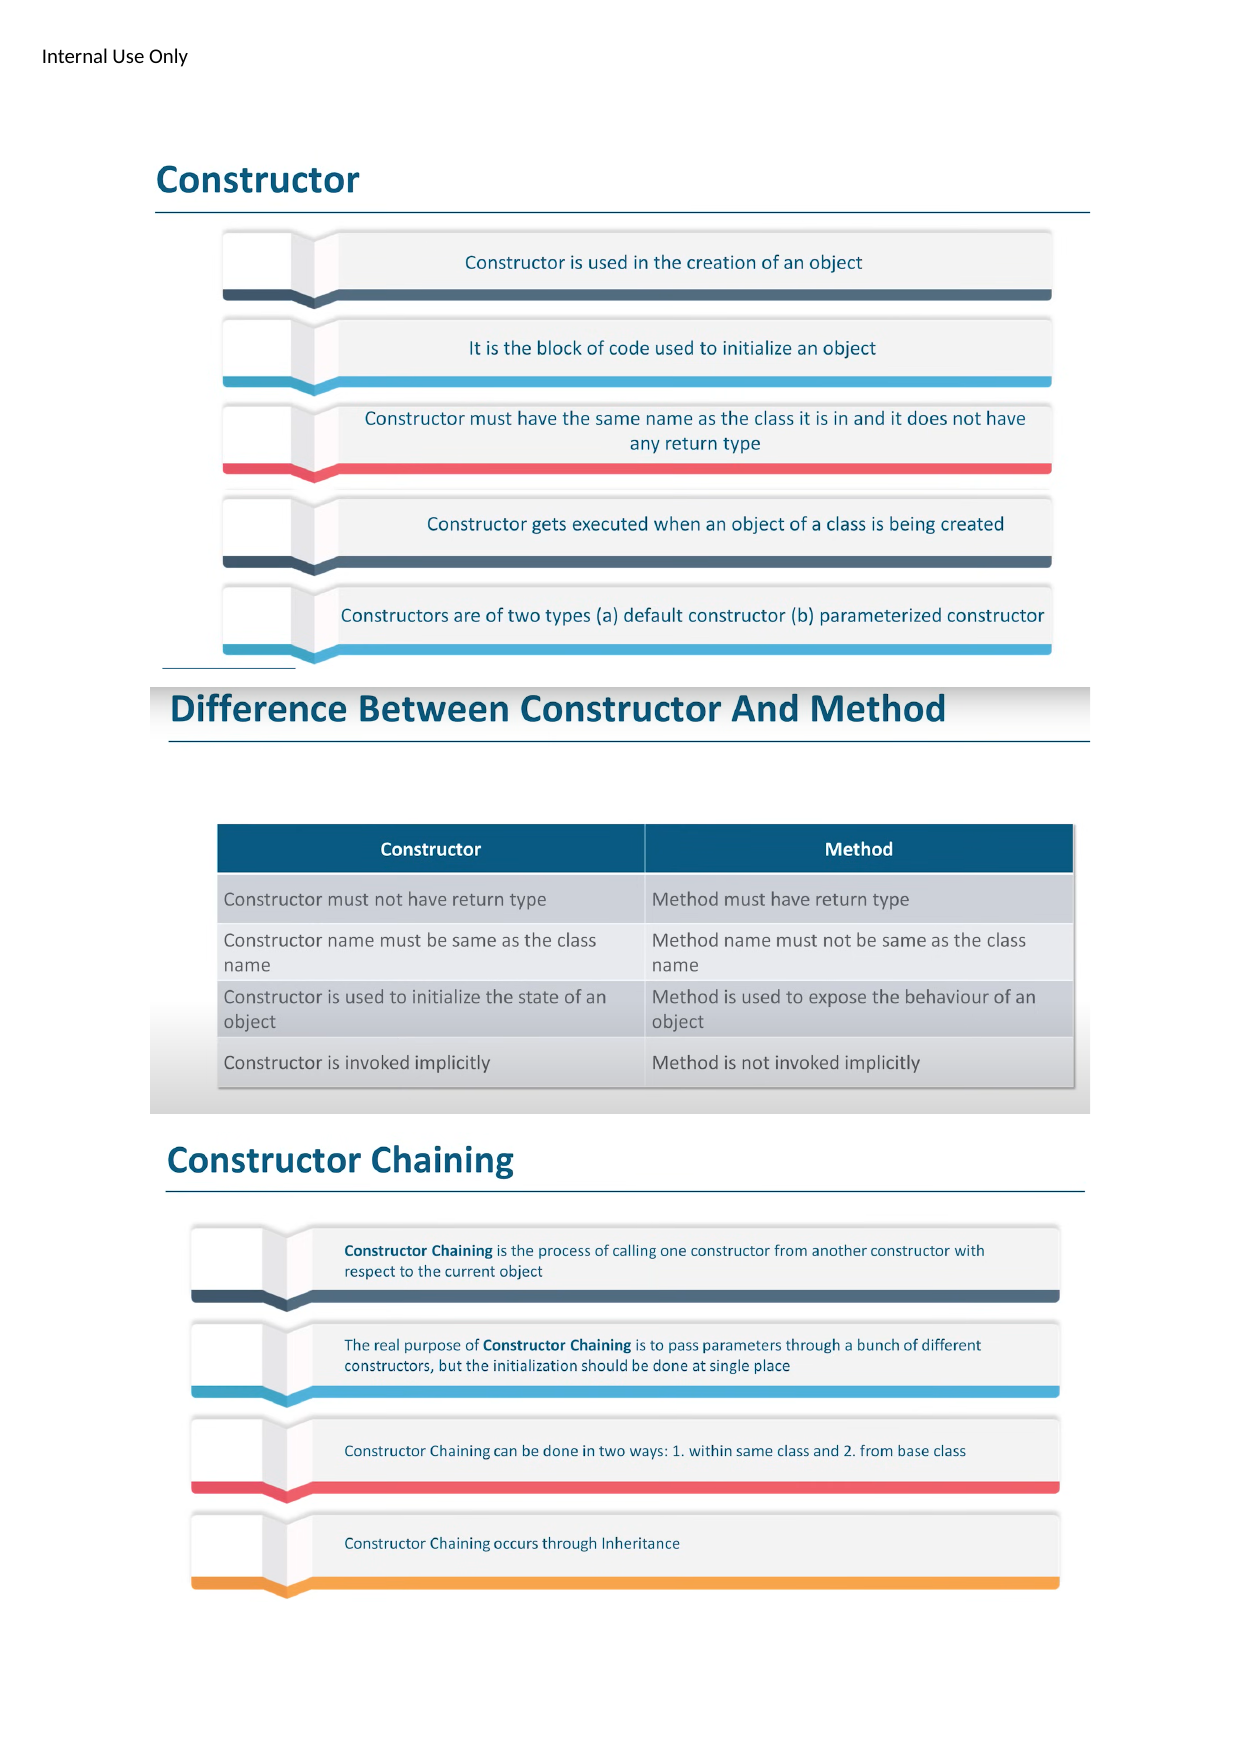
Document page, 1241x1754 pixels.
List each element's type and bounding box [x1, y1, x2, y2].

picture [150, 687, 1091, 1114]
picture [150, 150, 1091, 669]
picture [150, 1132, 1091, 1602]
